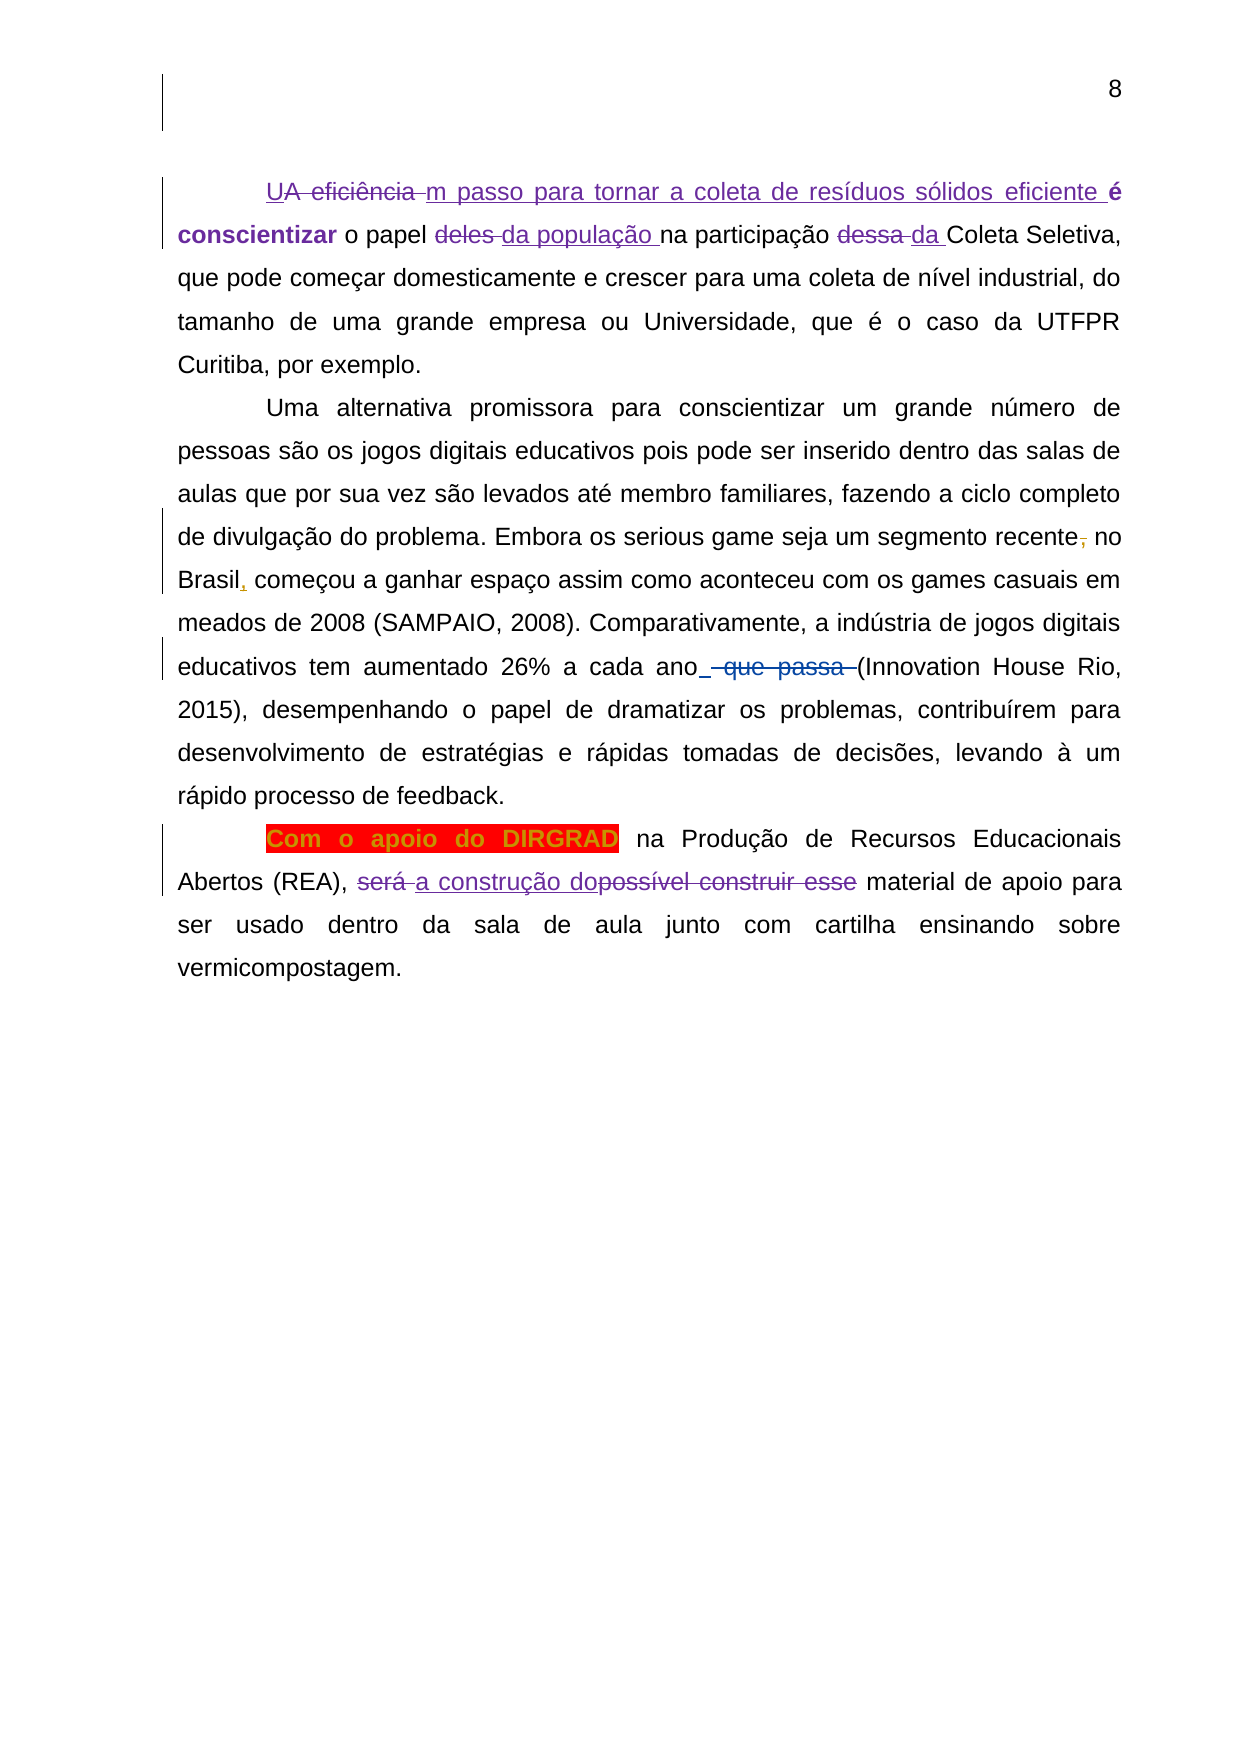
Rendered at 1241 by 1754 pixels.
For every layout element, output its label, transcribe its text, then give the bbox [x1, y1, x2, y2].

text Uma alternativa promissora para conscientizar um grande número de pessoas são os jogos digitais educativos pois pode ser inserido dentro das salas de aulas que por sua vez são levados até membro familiares, fazendo a ciclo completo de divulgação do problema. Embora os serious game seja um segmento recente no Brasil começou a ganhar espaço assim como aconteceu com os games casuais em meados de 2008 (SAMPAIO, 2008). Comparativamente, a indústria de jogos digitais educativos tem aumentado 26% a cada ano(Innovation House Rio, 2015), desempenhando o papel de dramatizar os problemas, contribuírem para desenvolvimento de estratégias e rápidas tomadas de decisões, levando à um rápido processo de feedback. [177, 393, 1122, 810]
text Com o apoio do DIRGRAD na Produção de Recursos Educacionais Abertos (REA), material de apoio para ser usado dentro da sala de aula junto com cartilha ensinando sobre vermicompostagem. [177, 824, 1122, 982]
text é conscientizar o papel na participação Coleta Seletiva, que pode começar domesticamente e crescer para uma coleta de nível industrial, do tamanho de uma grande empresa ou Universidade, que é o caso da UTFPR Curitiba, por exemplo. [177, 177, 1122, 378]
